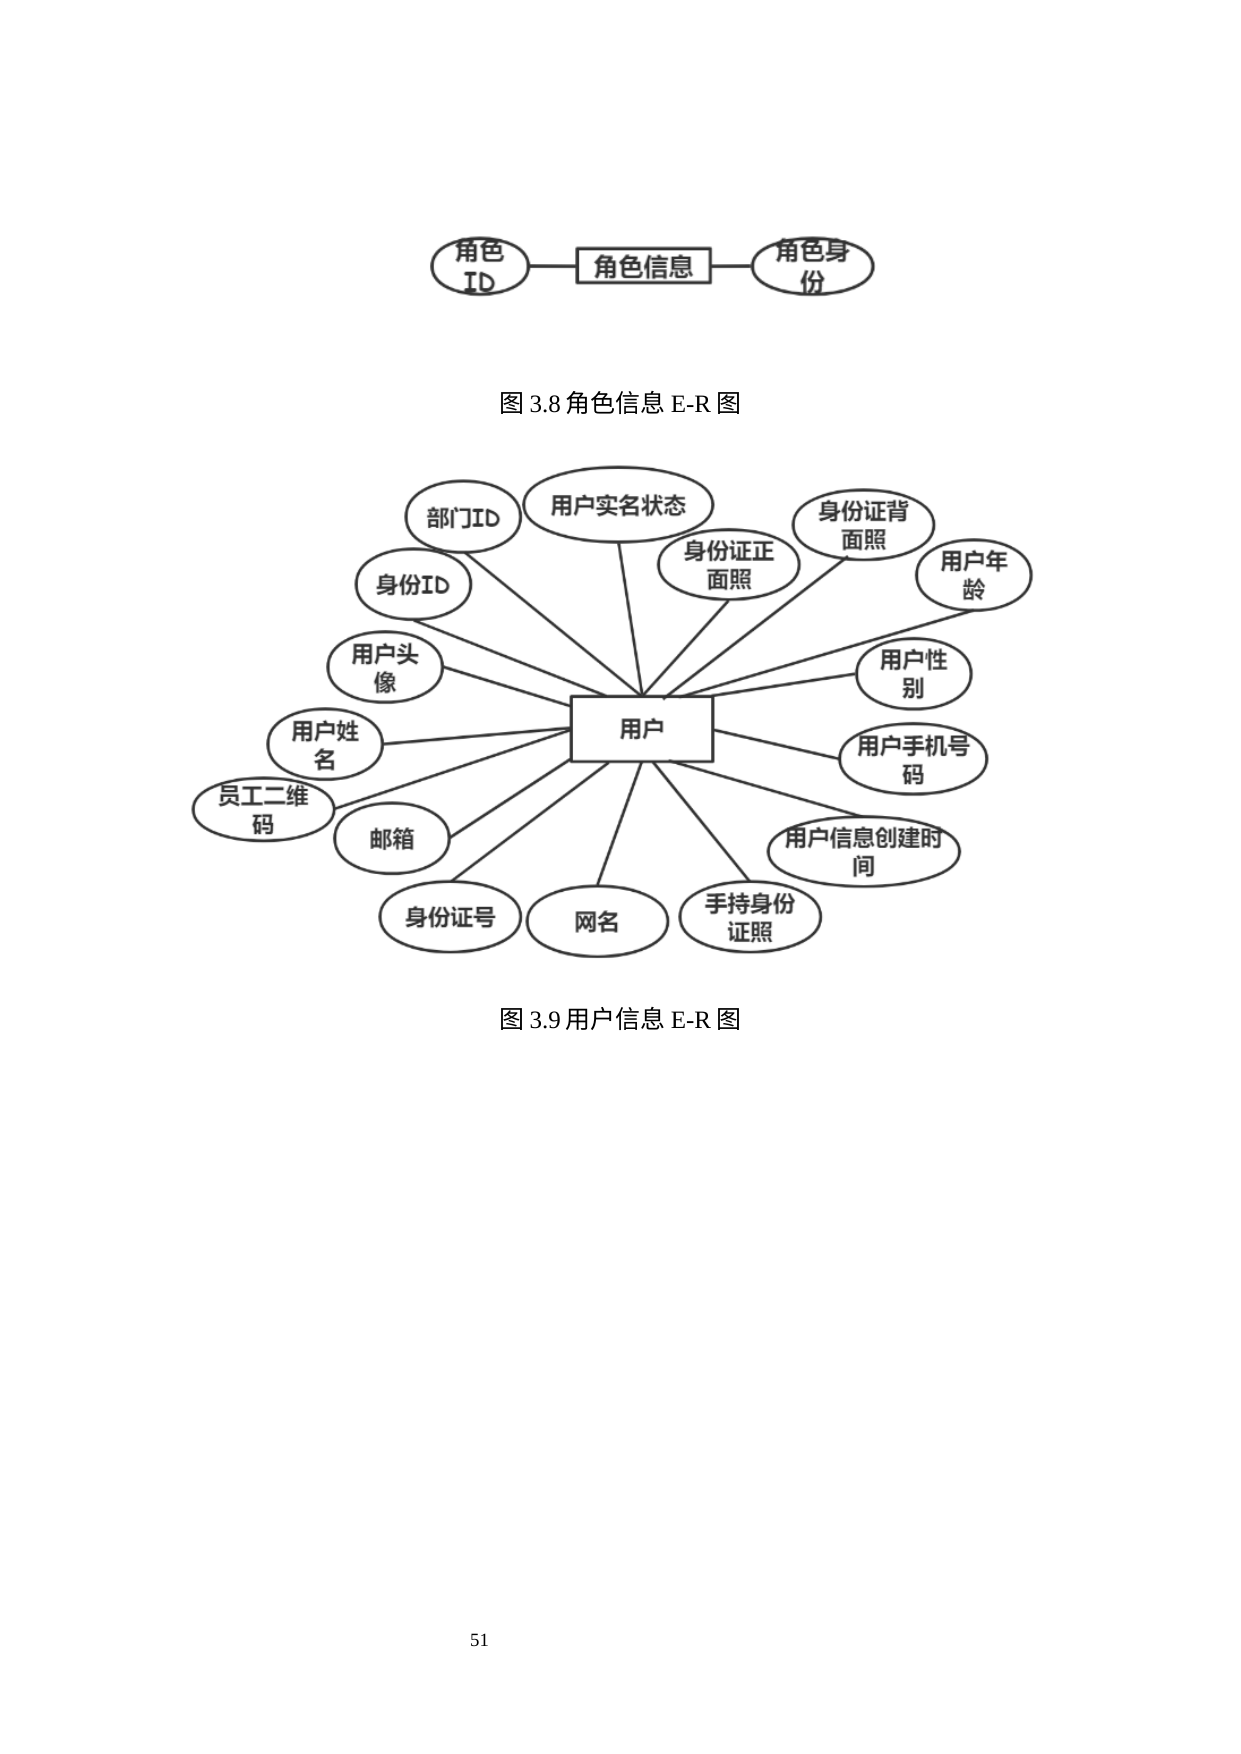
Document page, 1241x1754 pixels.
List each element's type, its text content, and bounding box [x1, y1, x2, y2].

picture [255, 162, 986, 355]
text 图3.9用户信息E-R图 [187, 985, 1053, 1050]
picture [187, 452, 1053, 967]
text 图3.8角色信息E-R图 [187, 369, 1053, 434]
